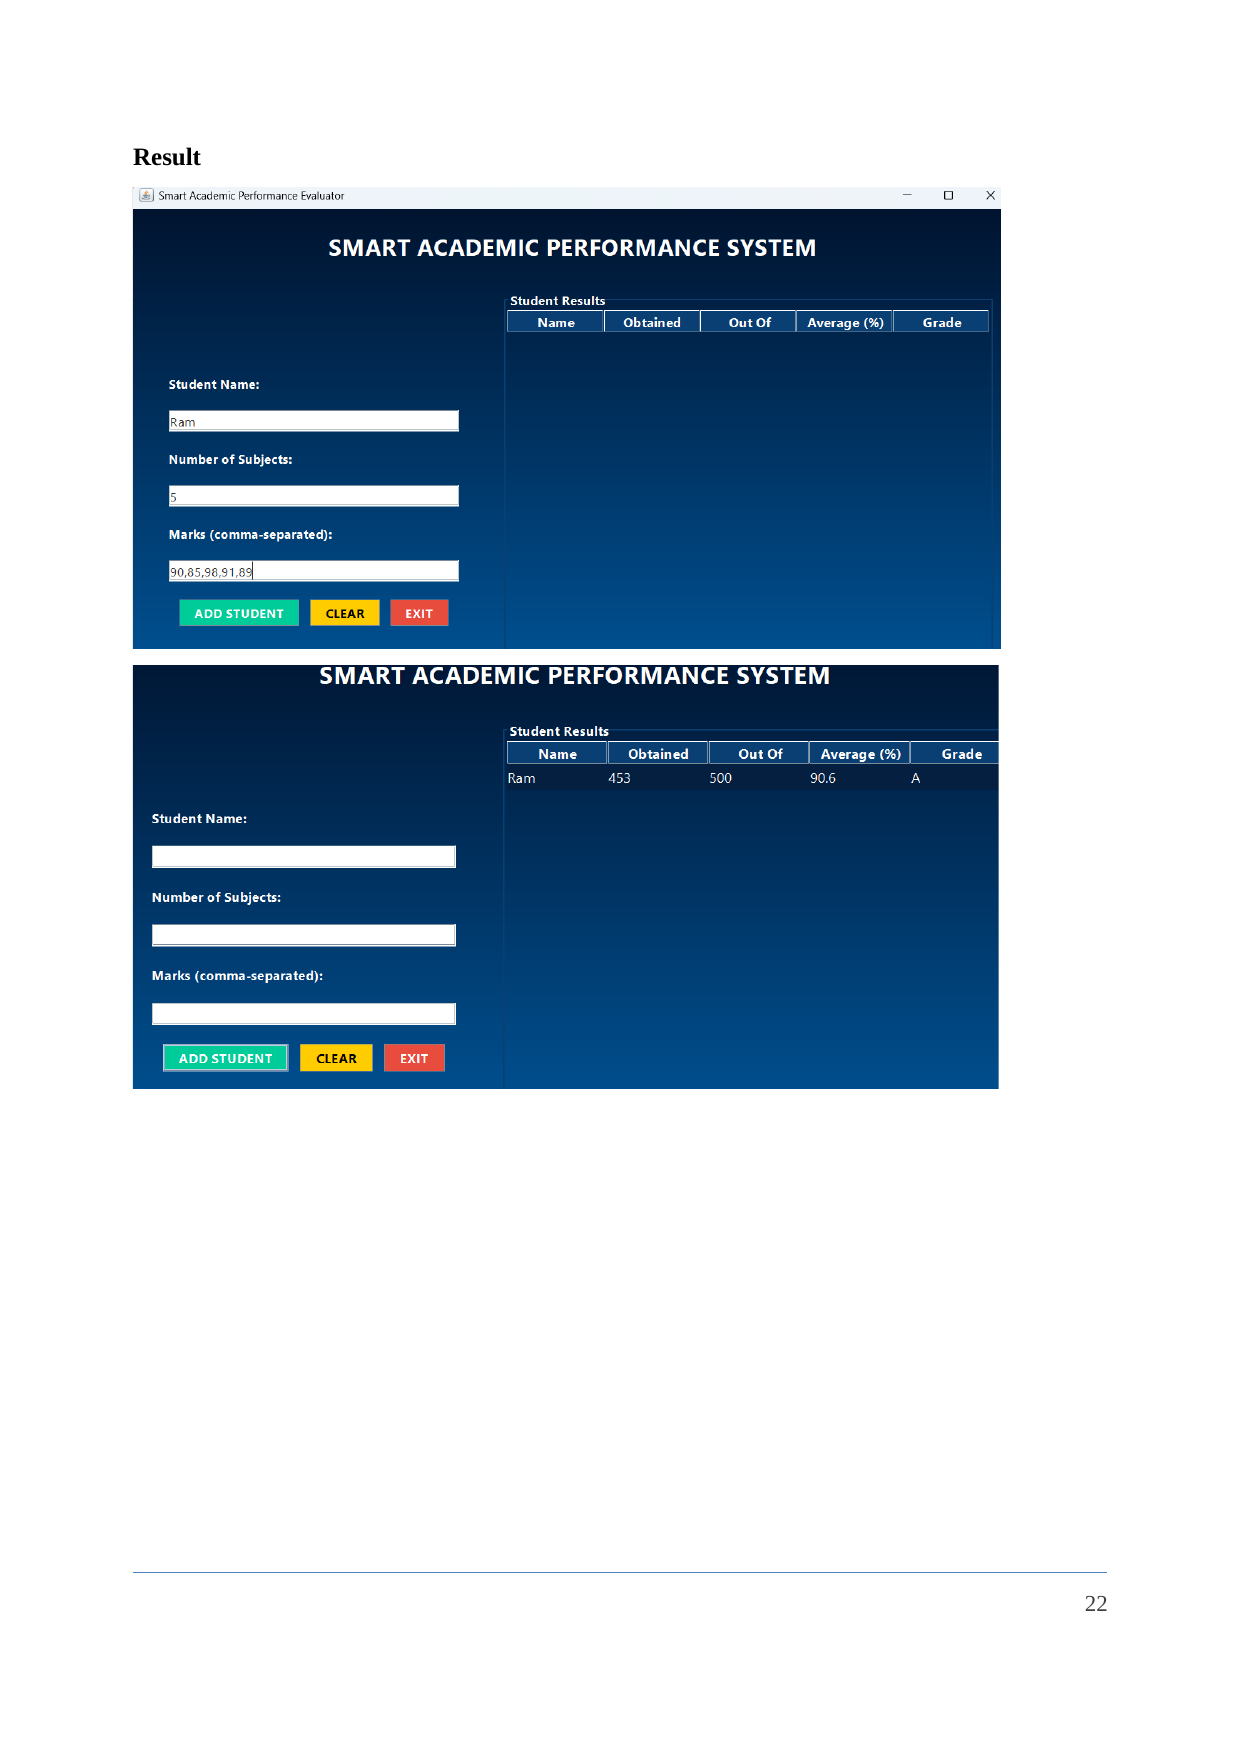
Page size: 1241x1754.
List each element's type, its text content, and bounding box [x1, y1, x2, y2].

text Result [133, 142, 1107, 170]
picture [132, 187, 1001, 649]
picture [132, 665, 999, 1089]
